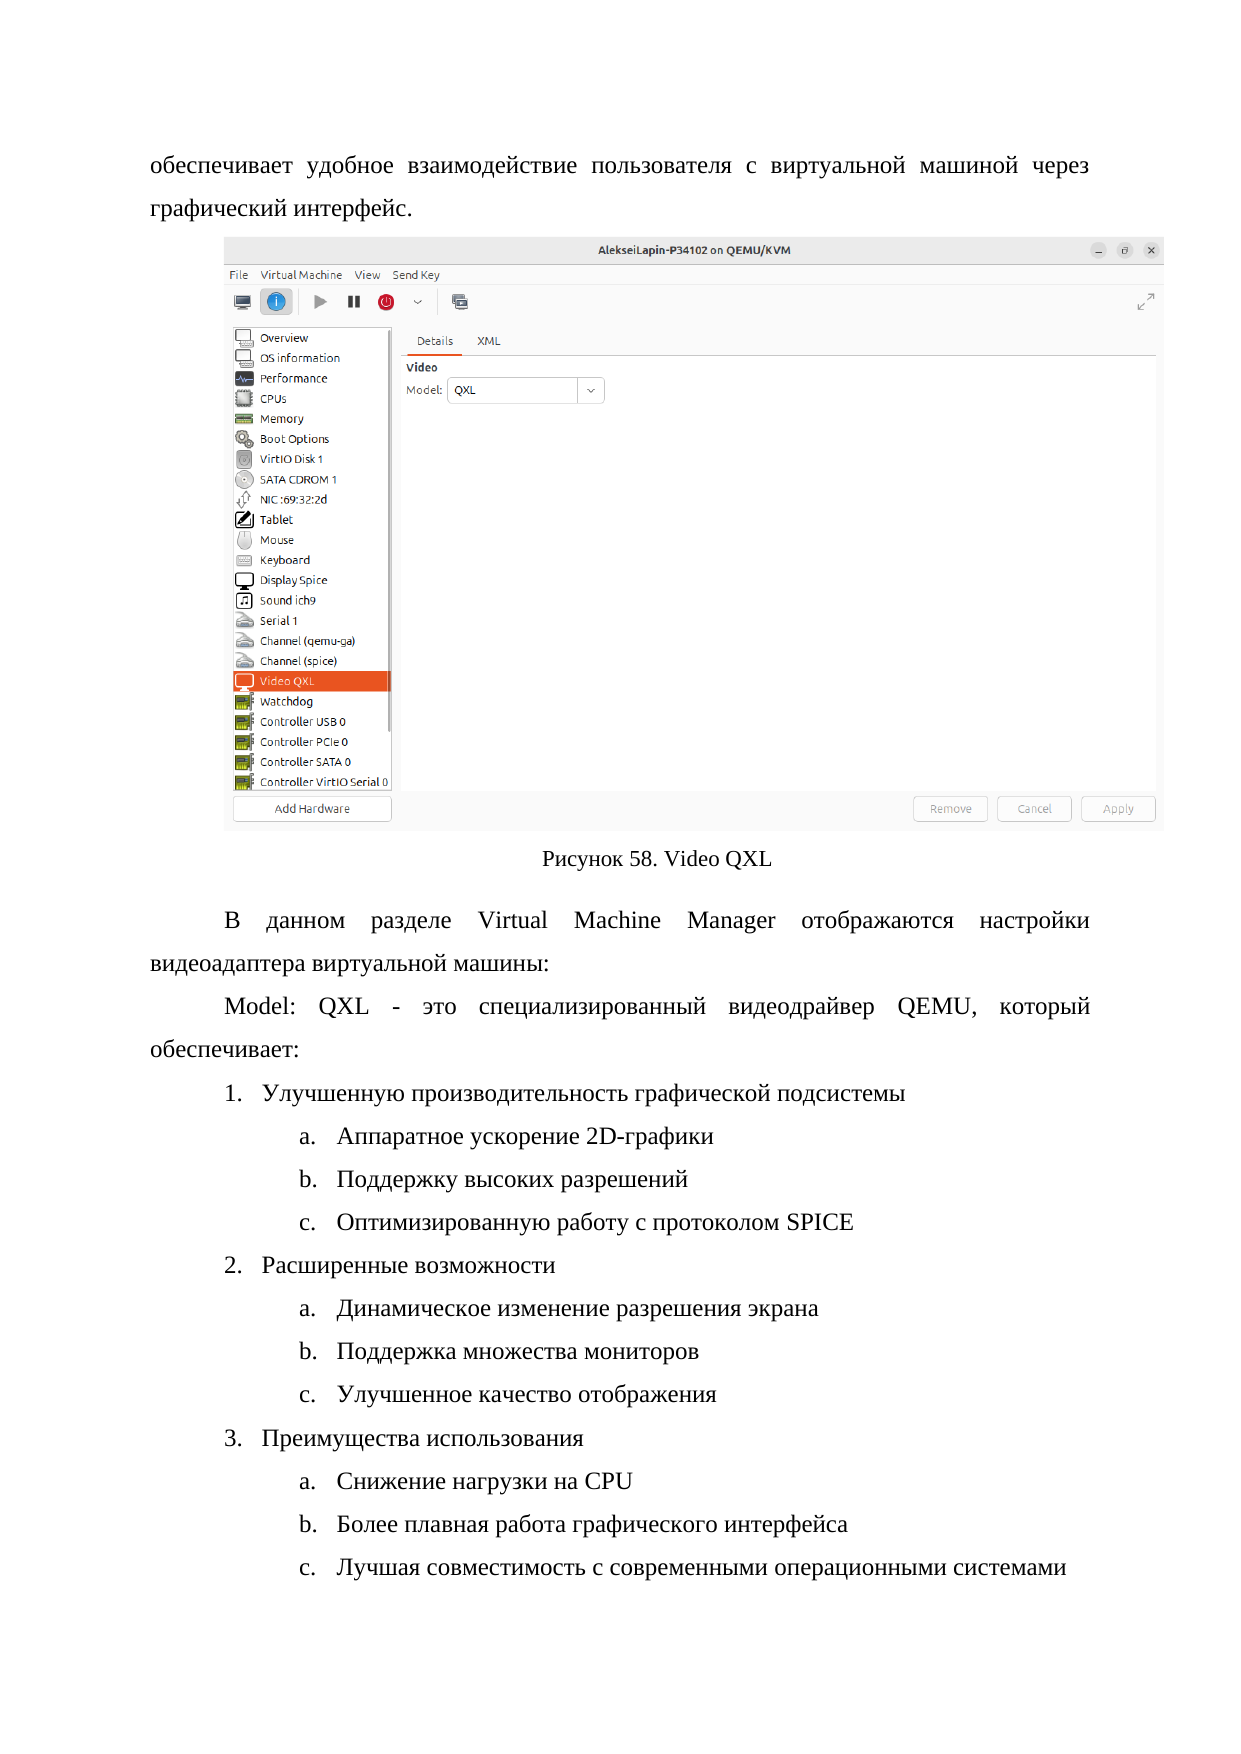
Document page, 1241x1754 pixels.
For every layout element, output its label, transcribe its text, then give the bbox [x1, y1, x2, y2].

list Расширенные возможности [224, 1250, 1090, 1279]
list Поддержка множества мониторов [299, 1336, 1090, 1365]
list Более плавная работа графического интерфейса [299, 1509, 1090, 1538]
list Улучшенное качество отображения [299, 1379, 1090, 1408]
list Преимущества использования [224, 1423, 1090, 1451]
list Лучшая совместимость с современными операционными системами [299, 1552, 1090, 1581]
list Поддержку высоких разрешений [299, 1164, 1090, 1193]
list Оптимизированную работу с протоколом SPICE [299, 1207, 1090, 1236]
text В данном разделе Virtual Machine Manager отображаются настройки видеоадаптера виртуальной машины: [150, 905, 1090, 977]
list Динамическое изменение разрешения экрана [299, 1293, 1090, 1322]
list Аппаратное ускорение 2D-графики [299, 1121, 1090, 1149]
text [150, 150, 1090, 222]
list Снижение нагрузки на CPU [299, 1466, 1090, 1494]
text Model: QXL - это специализированный видеодрайвер QEMU, который обеспечивает: [150, 991, 1090, 1063]
picture [223, 236, 1164, 831]
list Улучшенную производительность графической подсистемы [224, 1078, 1090, 1106]
